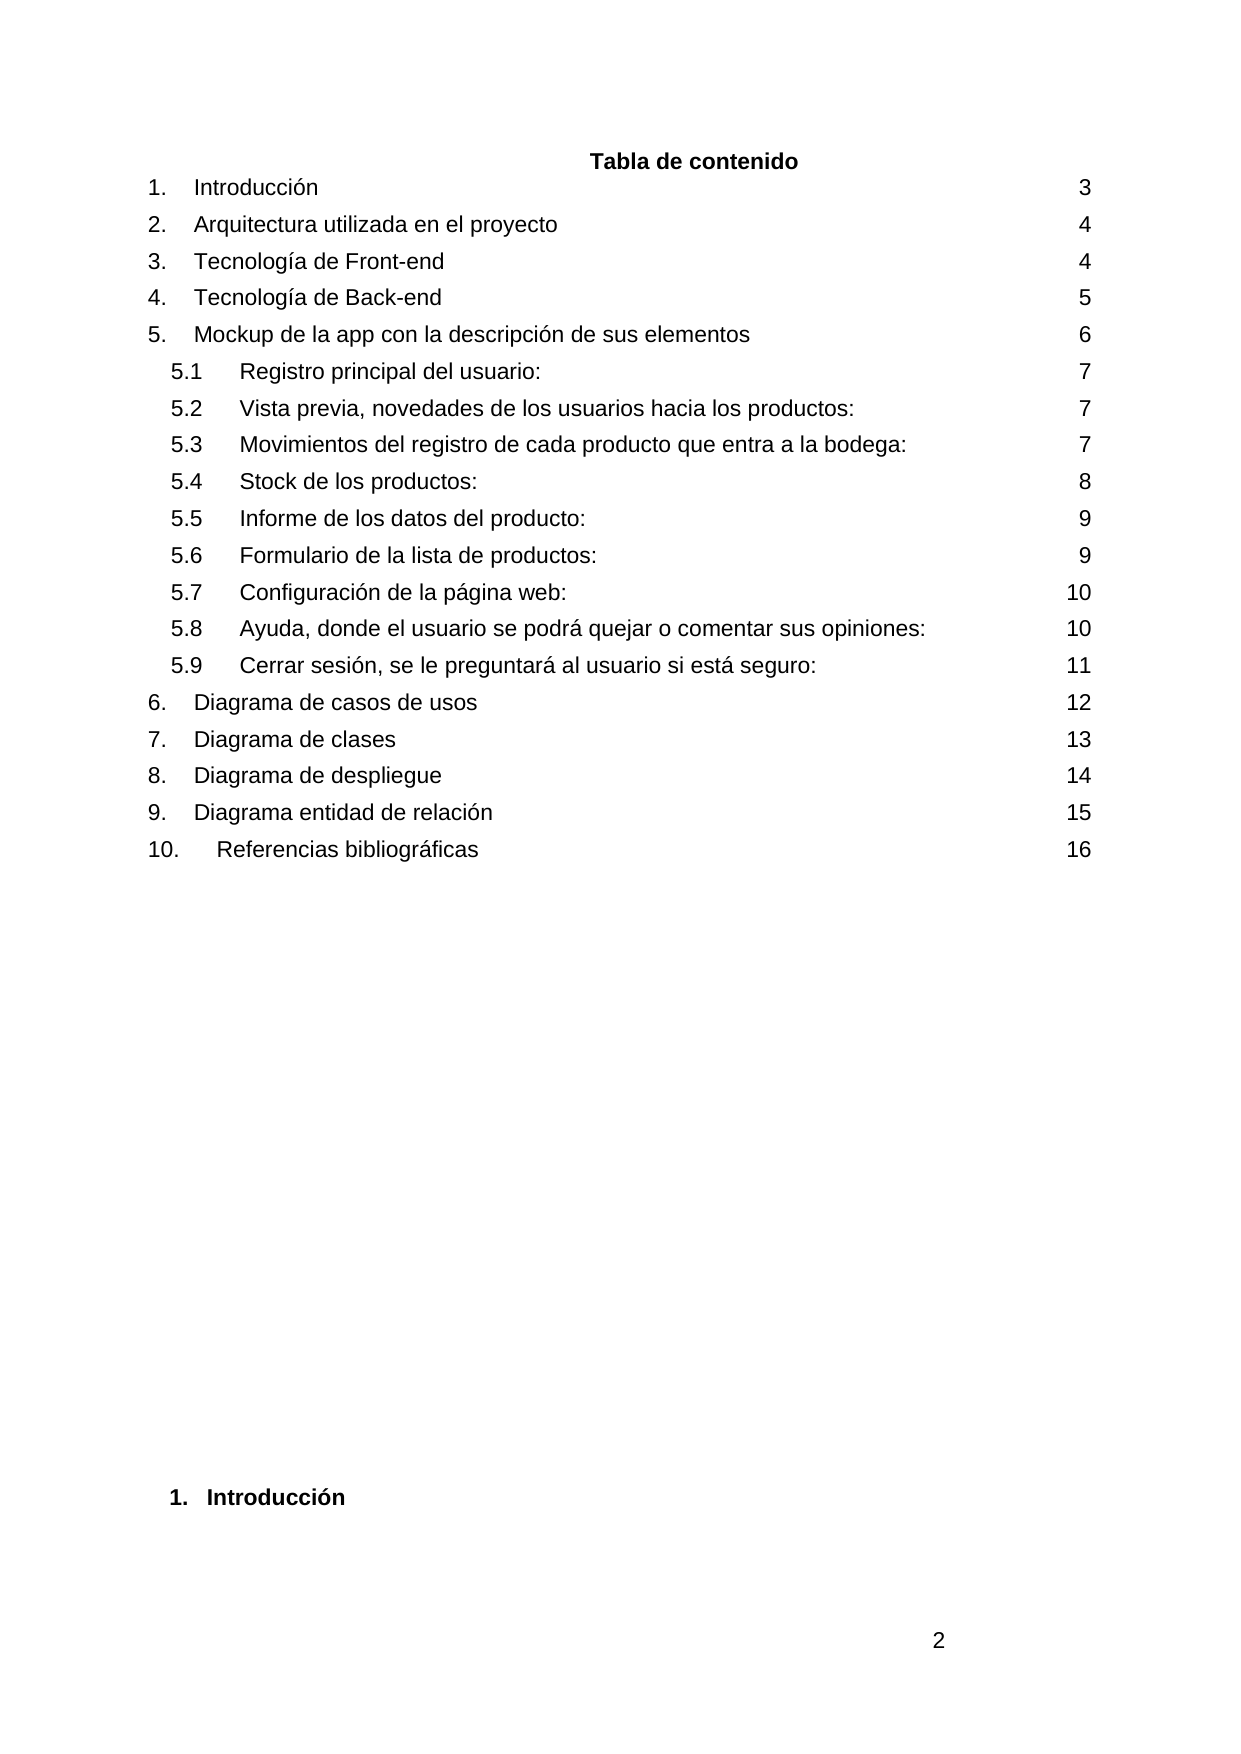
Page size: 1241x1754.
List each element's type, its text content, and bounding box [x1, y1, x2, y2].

subtitle Introducción [169, 1484, 945, 1510]
text Tabla de contenido [295, 148, 945, 174]
